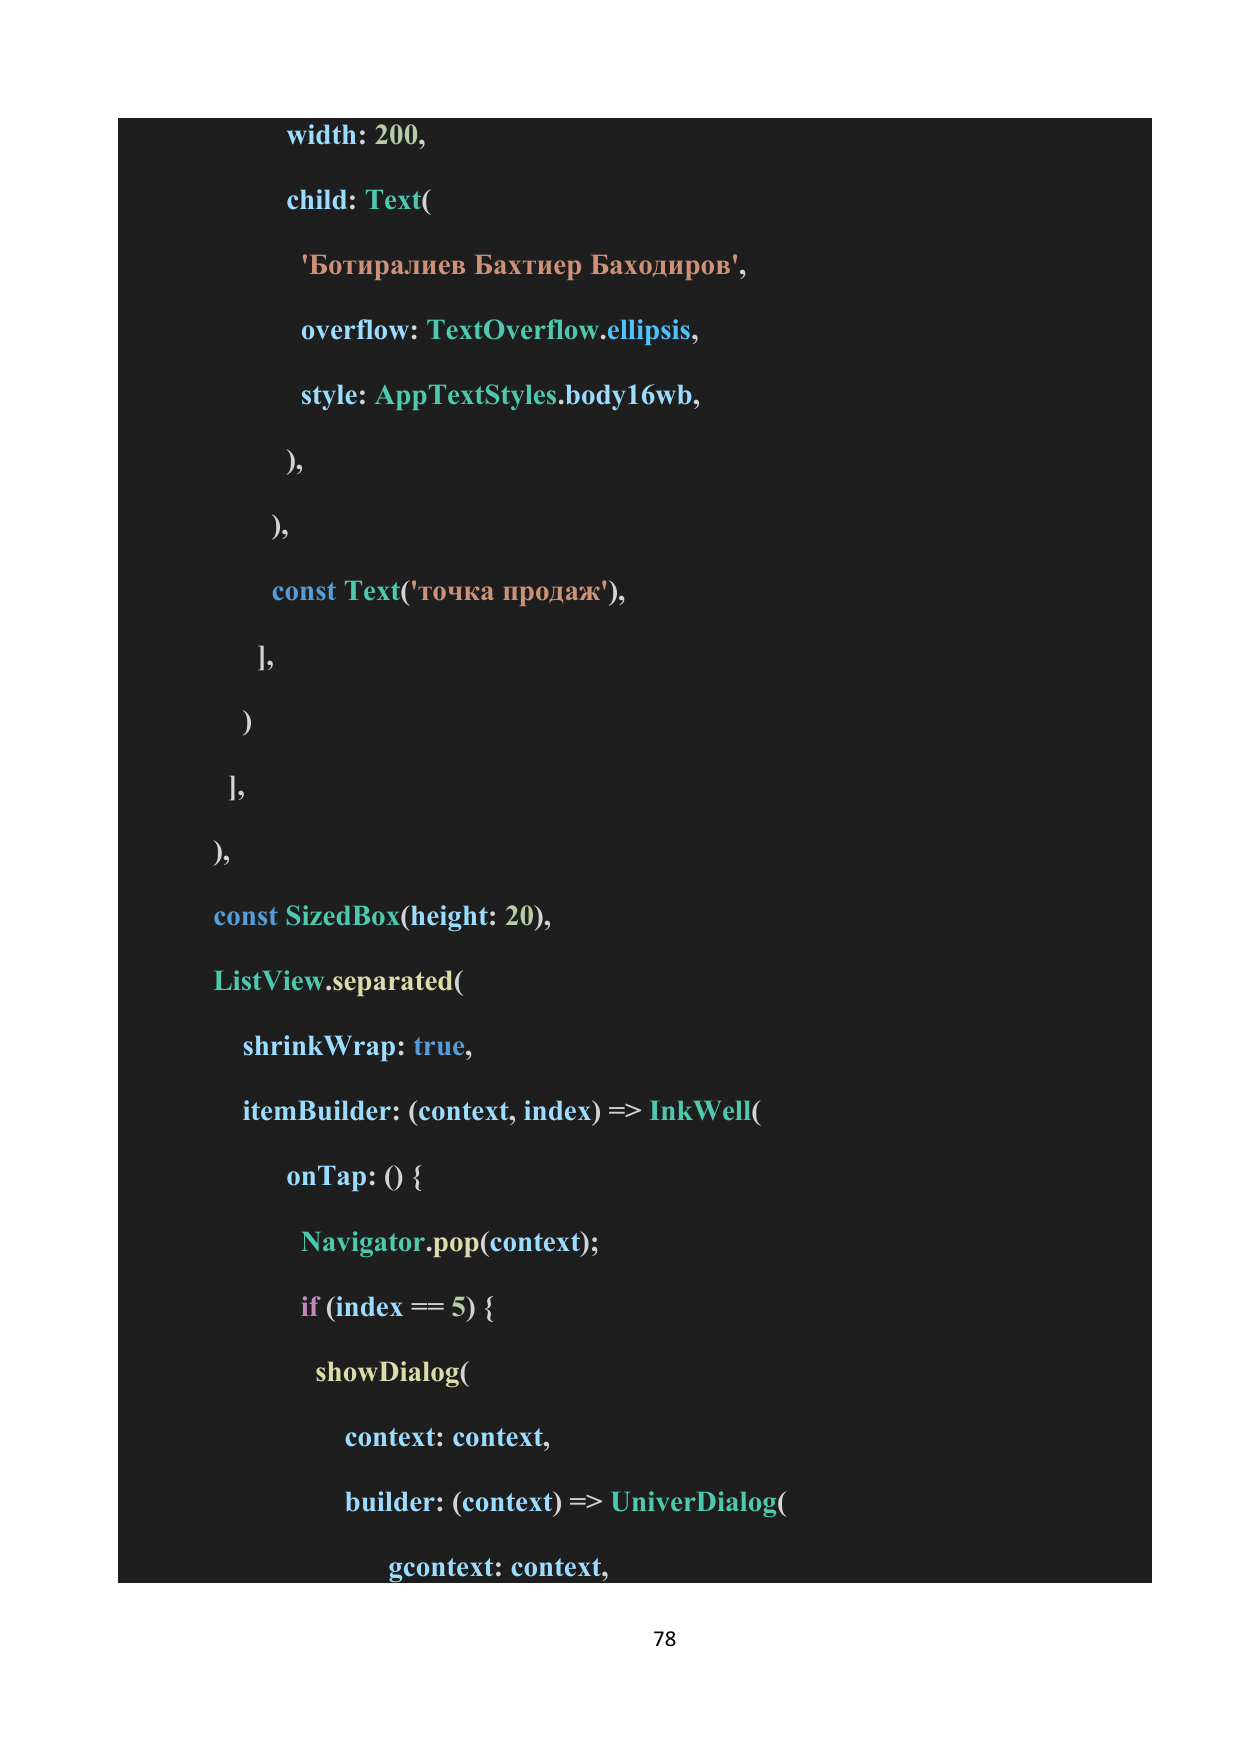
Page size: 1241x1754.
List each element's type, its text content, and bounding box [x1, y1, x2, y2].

text ), [118, 509, 1152, 541]
text showDialog( [118, 1355, 1152, 1387]
text ], [118, 769, 1152, 801]
text if (index == 5) { [118, 1290, 1152, 1322]
text ], [118, 639, 1152, 671]
text ), [118, 444, 1152, 476]
text ListView.separated( [118, 964, 1152, 997]
text width: 200, [118, 118, 1152, 150]
text ) [118, 704, 1152, 736]
text onTap: () { [118, 1160, 1152, 1192]
text itemBuilder: (context, index) => InkWell( [118, 1095, 1152, 1127]
text context: context, [118, 1420, 1152, 1452]
text ), [118, 834, 1152, 867]
text 'Ботиралиев Бахтиер Баходиров', [118, 248, 1152, 281]
text style: AppTextStyles.body16wb, [118, 378, 1152, 411]
text child: Text( [118, 183, 1152, 216]
text const SizedBox(height: 20), [118, 899, 1152, 932]
text Navigator.pop(context); [118, 1225, 1152, 1257]
text builder: (context) => UniverDialog( [118, 1485, 1152, 1518]
text gcontext: context, [118, 1550, 1152, 1583]
text shrinkWrap: true, [118, 1029, 1152, 1062]
text const Text('точка продаж'), [118, 574, 1152, 606]
text overflow: TextOverflow.ellipsis, [118, 313, 1152, 346]
